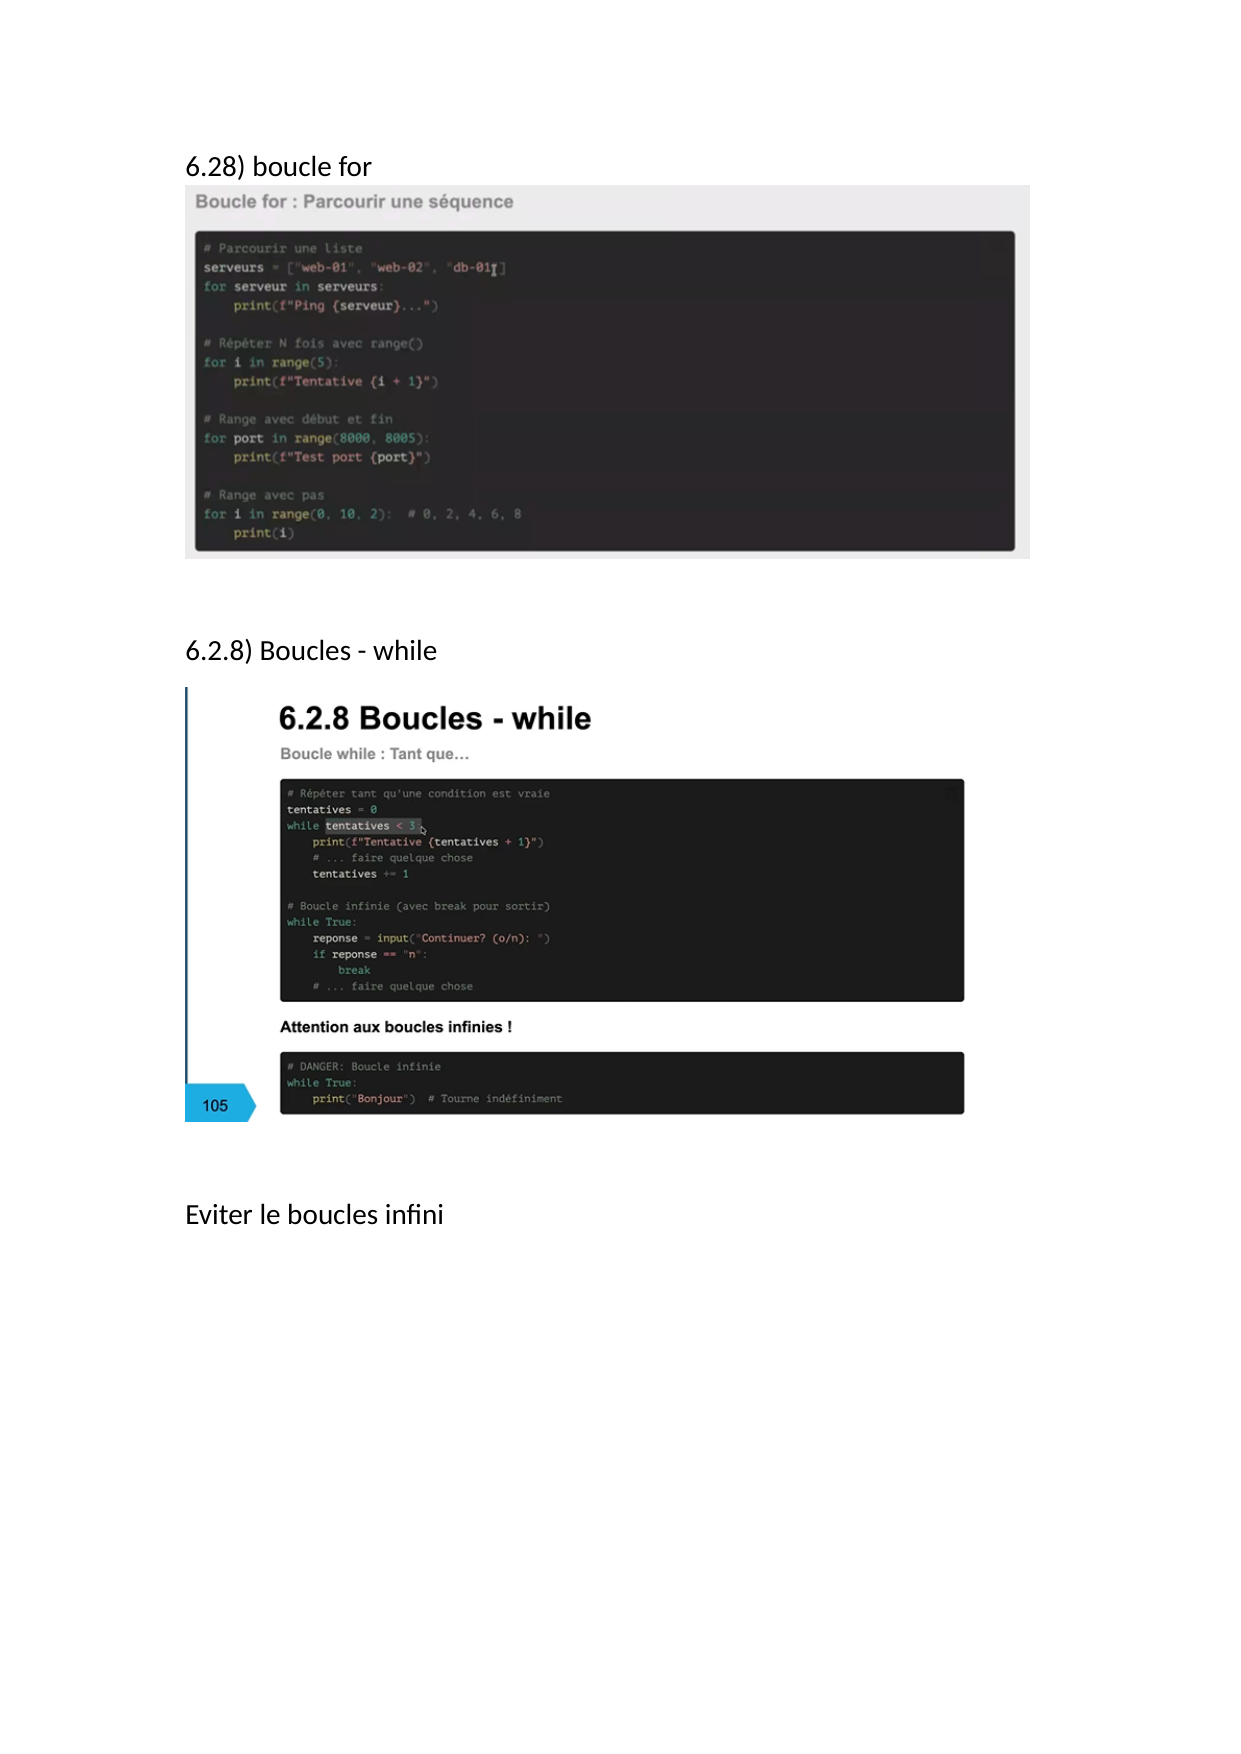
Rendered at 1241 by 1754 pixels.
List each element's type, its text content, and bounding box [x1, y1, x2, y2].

text Eviter le boucles infini [185, 1196, 1093, 1231]
picture [185, 185, 1030, 559]
picture [185, 687, 1015, 1122]
text 6.2.8) Boucles - while [185, 632, 1093, 668]
